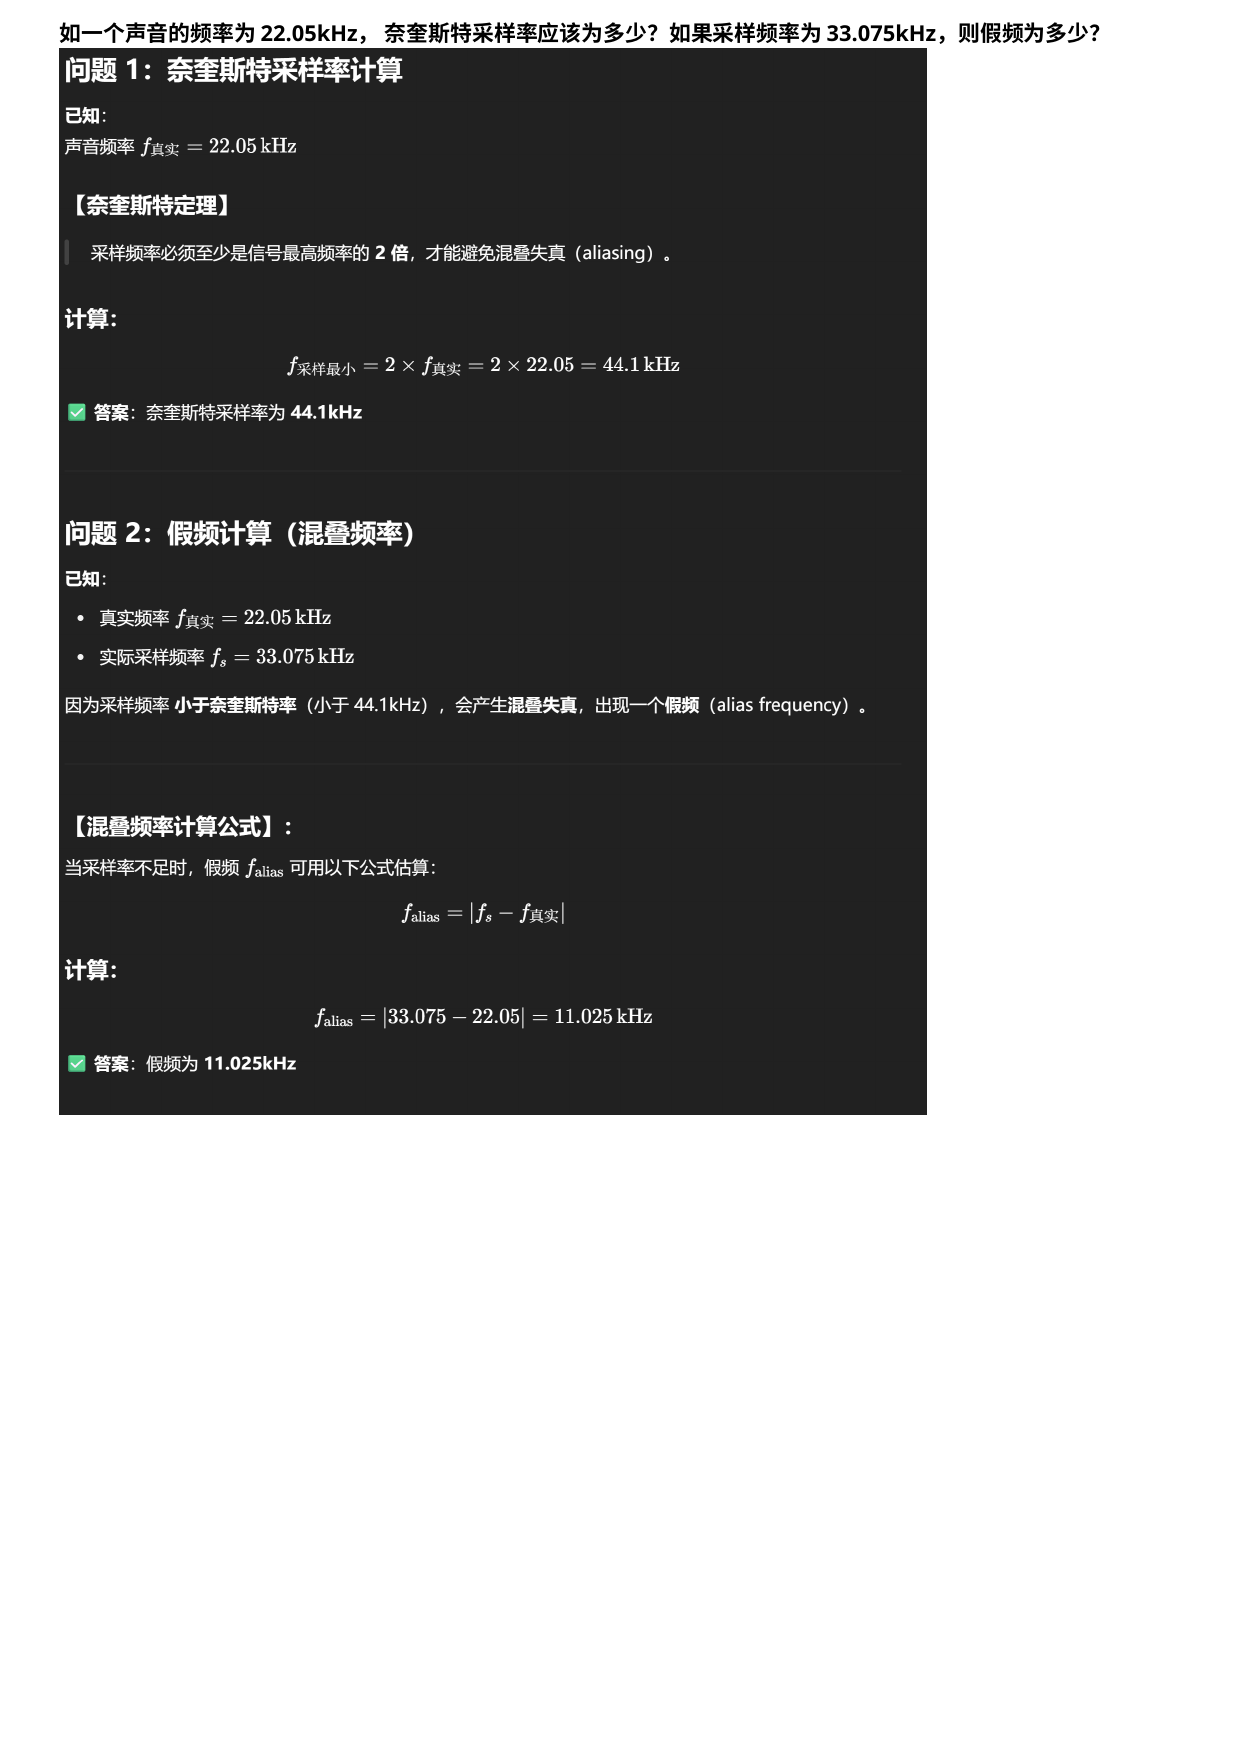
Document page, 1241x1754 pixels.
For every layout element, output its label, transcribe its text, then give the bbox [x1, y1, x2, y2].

text 如一个声音的频率为22.05kHz， 奈奎斯特采样率应该为多少？如果采样频率为33.075kHz，则假频为多少？ [59, 16, 1228, 48]
picture [59, 48, 927, 1115]
